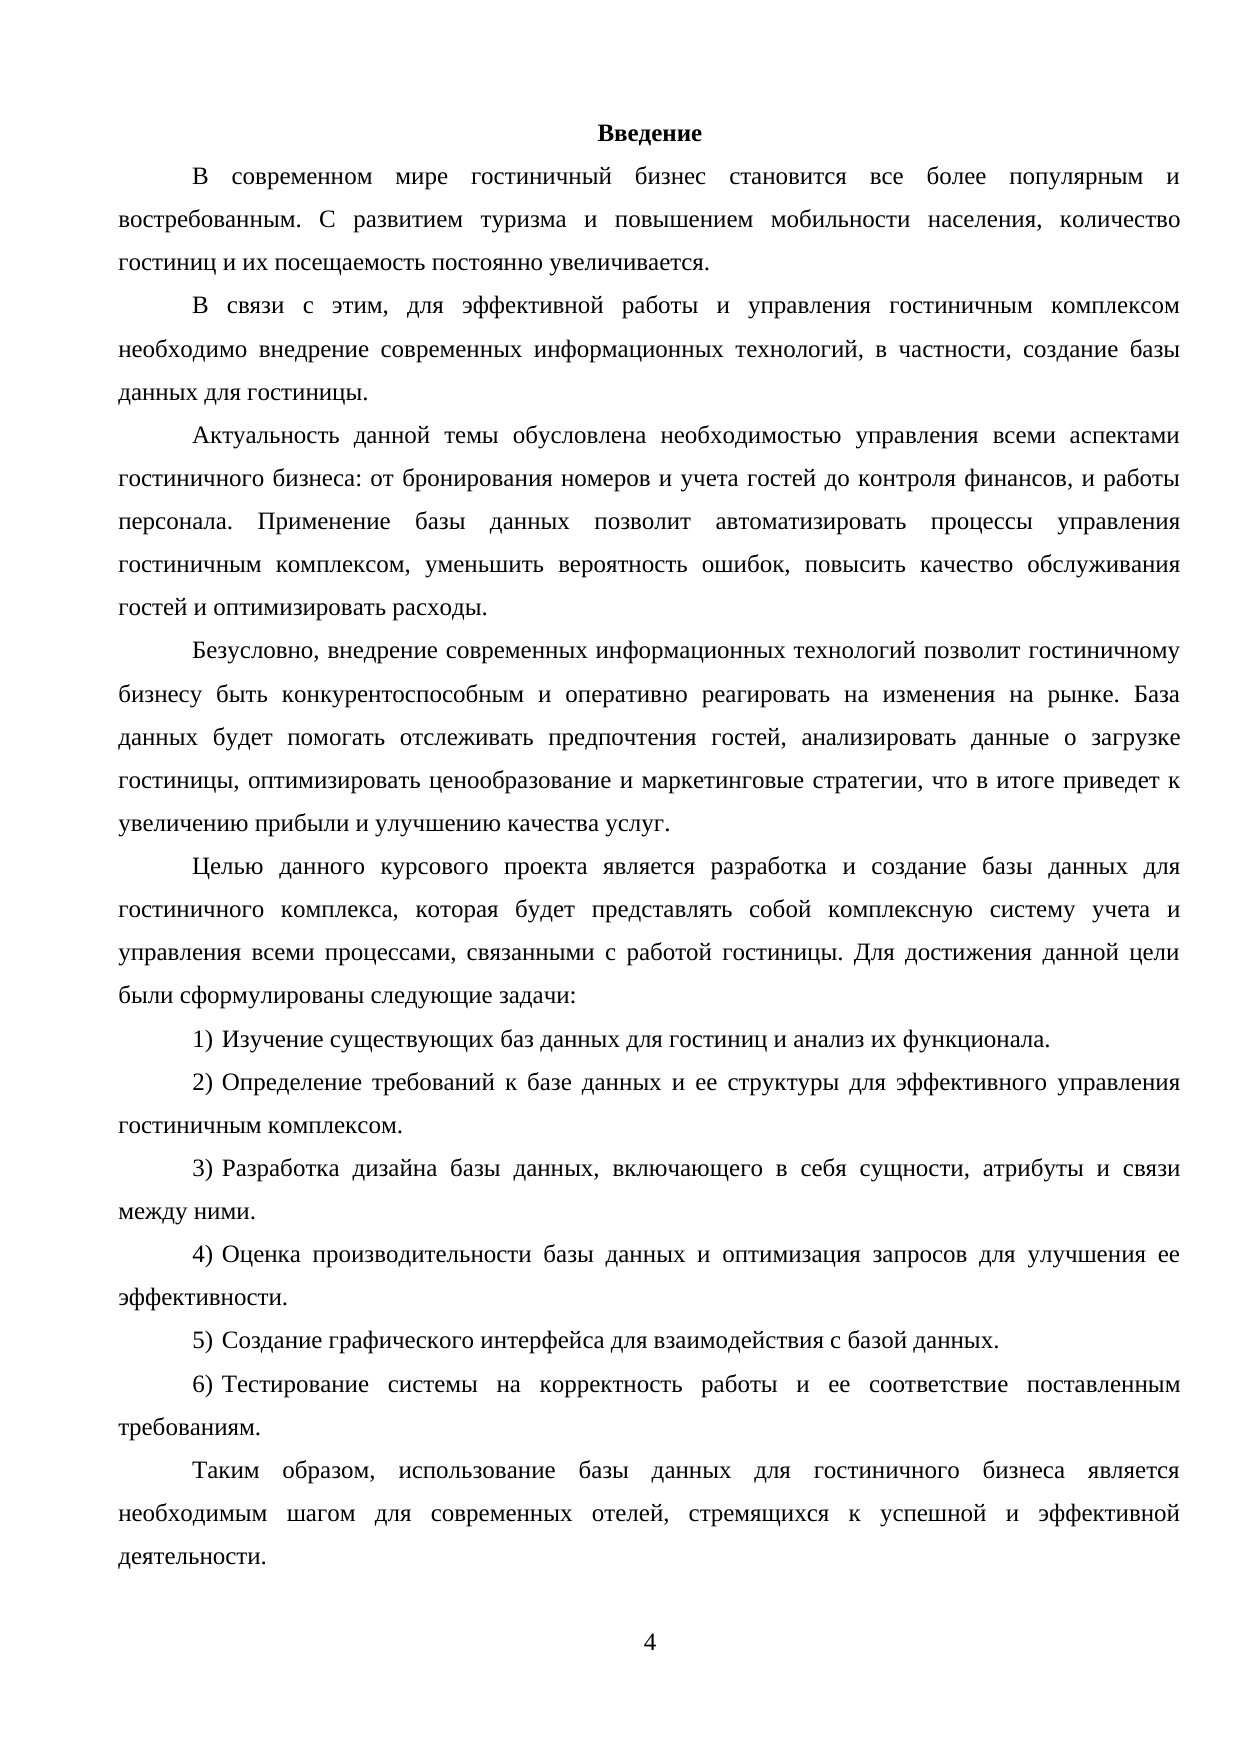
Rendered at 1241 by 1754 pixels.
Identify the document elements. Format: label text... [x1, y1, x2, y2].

list Разработка дизайна базы данных, включающего в себя сущности, атрибуты и связи между ними. [118, 1153, 1181, 1225]
list Определение требований к базе данных и ее структуры для эффективного управления гостиничным комплексом. [118, 1067, 1181, 1139]
text Целью данного курсового проекта является разработка и создание базы данных для гостиничного комплекса, которая будет представлять собой комплексную систему учета и управления всеми процессами, связанными с работой гостиницы. Для достижения данной цели были сформулированы следующие задачи: [118, 851, 1181, 1009]
text Безусловно, внедрение современных информационных технологий позволит гостиничному бизнесу быть конкурентоспособным и оперативно реагировать на изменения на рынке. База данных будет помогать отслеживать предпочтения гостей, анализировать данные о загрузке гостиницы, оптимизировать ценообразование и маркетинговые стратегии, что в итоге приведет к увеличению прибыли и улучшению качества услуг. [118, 636, 1181, 837]
list Оценка производительности базы данных и оптимизация запросов для улучшения ее эффективности. [118, 1239, 1181, 1311]
text Актуальность данной темы обусловлена необходимостью управления всеми аспектами гостиничного бизнеса: от бронирования номеров и учета гостей до контроля финансов, и работы персонала. Применение базы данных позволит автоматизировать процессы управления гостиничным комплексом, уменьшить вероятность ошибок, повысить качество обслуживания гостей и оптимизировать расходы. [118, 420, 1181, 621]
list Тестирование системы на корректность работы и ее соответствие поставленным требованиям. [118, 1369, 1181, 1441]
text Введение [118, 118, 1181, 147]
text В современном мире гостиничный бизнес становится все более популярным и востребованным. С развитием туризма и повышением мобильности населения, количество гостиниц и их посещаемость постоянно увеличивается. [118, 161, 1181, 276]
text В связи с этим, для эффективной работы и управления гостиничным комплексом необходимо внедрение современных информационных технологий, в частности, создание базы данных для гостиницы. [118, 291, 1181, 406]
text Таким образом, использование базы данных для гостиничного бизнеса является необходимым шагом для современных отелей, стремящихся к успешной и эффективной деятельности. [118, 1455, 1181, 1570]
list Создание графического интерфейса для взаимодействия с базой данных. [118, 1326, 1181, 1354]
list Изучение существующих баз данных для гостиниц и анализ их функционала. [118, 1024, 1181, 1052]
